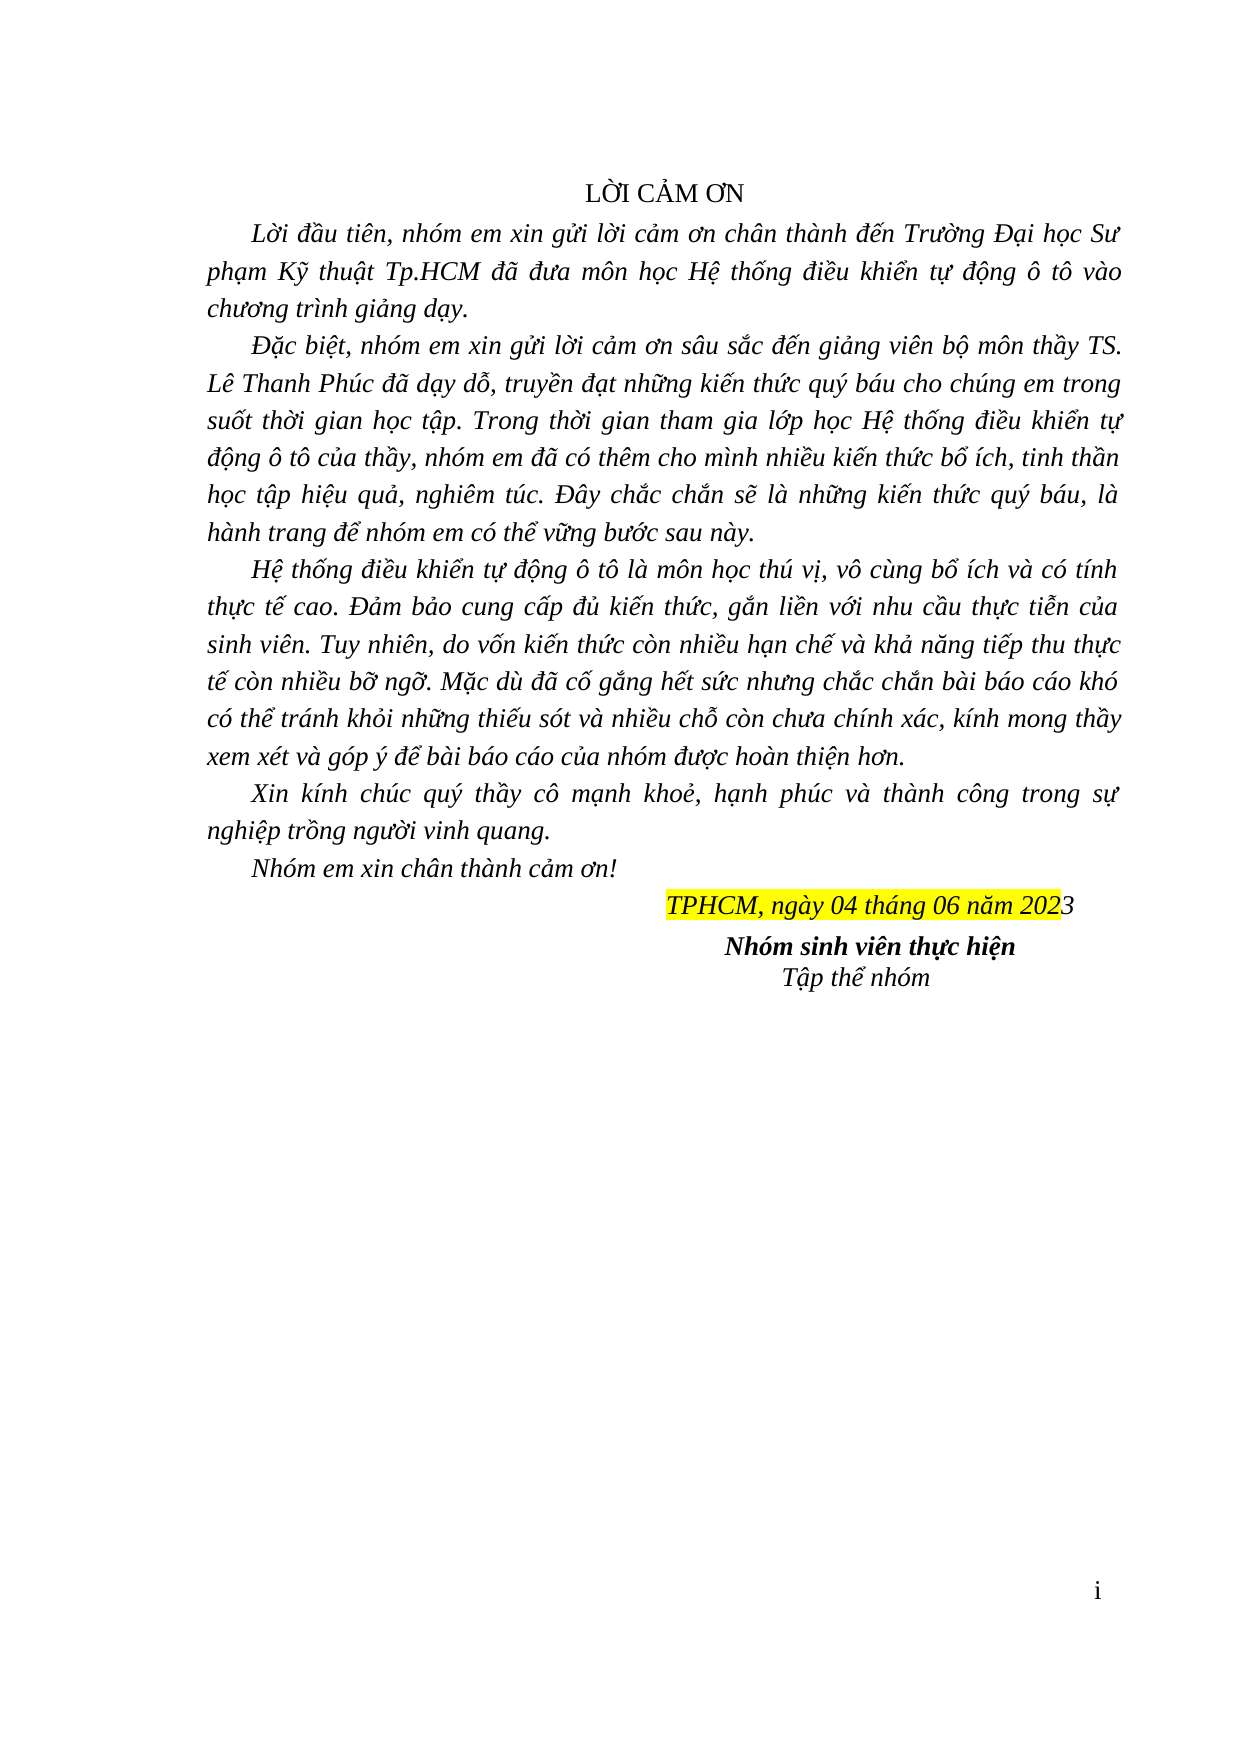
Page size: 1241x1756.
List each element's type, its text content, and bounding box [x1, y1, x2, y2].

text Lời đầu tiên, nhóm em xin gửi lời cảm ơn chân thành đến Trường Đại học Sư phạm Kỹ thuật Tp.HCM đã đưa môn học Hệ thống điều khiển tự động ô tô vào chương trình giảng dạy. [207, 218, 1123, 323]
subtitle Nhóm sinh viên thực hiện [665, 930, 1078, 961]
text Xin kính chúc quý thầy cô mạnh khoẻ, hạnh phúc và thành công trong sự nghiệp trồng người vinh quang. [207, 777, 1122, 845]
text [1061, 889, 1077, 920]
text Tập thể nhóm [781, 961, 1157, 992]
text Hệ thống điều khiển tự động ô tô là môn học thú vị, vô cùng bổ ích và có tính thực tế cao. Đảm bảo cung cấp đủ kiến thức, gắn liền với nhu cầu thực tiễn của sinh viên. Tuy nhiên, do vốn kiến thức còn nhiều hạn chế và khả năng tiếp thu thực tế còn nhiều bỡ ngỡ. Mặc dù đã cố gắng hết sức nhưng chắc chắn bài báo cáo khó có thể tránh khỏi những thiếu sót và nhiều chỗ còn chưa chính xác, kính mong thầy xem xét và góp ý để bài báo cáo của nhóm được hoàn thiện hơn. [207, 553, 1122, 771]
text Nhóm em xin chân thành cảm ơn! [251, 852, 1157, 883]
text Đặc biệt, nhóm em xin gửi lời cảm ơn sâu sắc đến giảng viên bộ môn thầy TS. Lê Thanh Phúc đã dạy dỗ, truyền đạt những kiến thức quý báu cho chúng em trong suốt thời gian học tập. Trong thời gian tham gia lớp học Hệ thống điều khiển tự động ô tô của thầy, nhóm em đã có thêm cho mình nhiều kiến thức bổ ích, tinh thần học tập hiệu quả, nghiêm túc. Đây chắc chắn sẽ là những kiến thức quý báu, là hành trang để nhóm em có thể vững bước sau này. [207, 329, 1123, 547]
text LỜI CẢM ƠN [252, 177, 1077, 208]
